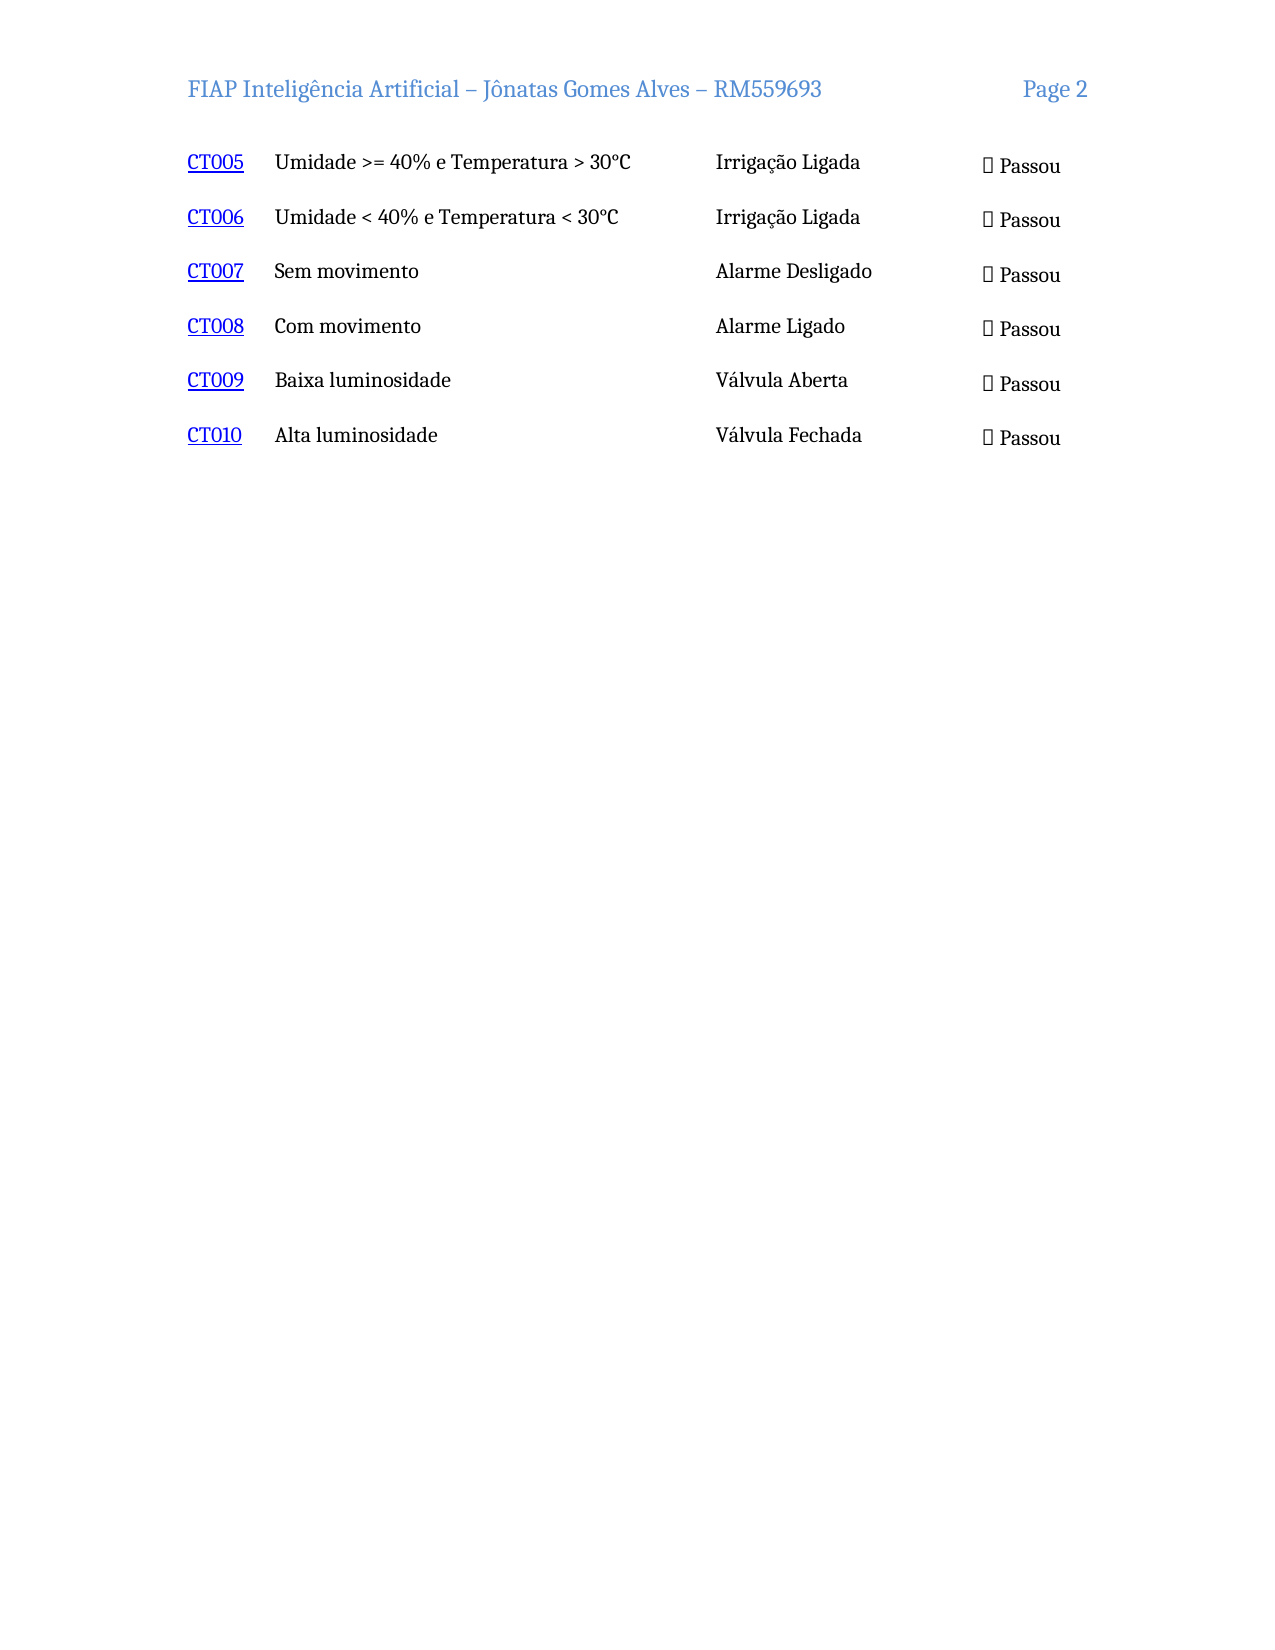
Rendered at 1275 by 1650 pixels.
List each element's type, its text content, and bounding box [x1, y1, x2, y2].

table_cell Alarme Desligado [704, 259, 970, 313]
table_cell Sem movimento [263, 259, 704, 313]
table_cell Umidade >= 40% e Temperatura > 30°C [263, 150, 704, 204]
table_cell Baixa luminosidade [263, 368, 704, 422]
table_cell ✅ Passou [970, 314, 1086, 368]
table_cell Válvula Aberta [704, 368, 970, 422]
table_cell Alta luminosidade [263, 423, 704, 477]
table_cell CT006 [176, 205, 263, 259]
table_cell ✅ Passou [970, 150, 1086, 204]
table_cell Irrigação Ligada [704, 205, 970, 259]
table_cell Com movimento [263, 314, 704, 368]
table_cell ✅ Passou [970, 368, 1086, 422]
table_cell Irrigação Ligada [704, 150, 970, 204]
table_cell Umidade < 40% e Temperatura < 30°C [263, 205, 704, 259]
table_cell CT007 [176, 259, 263, 313]
table_cell CT010 [176, 423, 263, 477]
table_cell CT005 [176, 150, 263, 204]
table_cell ✅ Passou [970, 205, 1086, 259]
table_cell ✅ Passou [970, 259, 1086, 313]
table_cell ✅ Passou [970, 423, 1086, 477]
table_cell CT008 [176, 314, 263, 368]
table_cell Válvula Fechada [704, 423, 970, 477]
table_cell Alarme Ligado [704, 314, 970, 368]
table_cell CT009 [176, 368, 263, 422]
